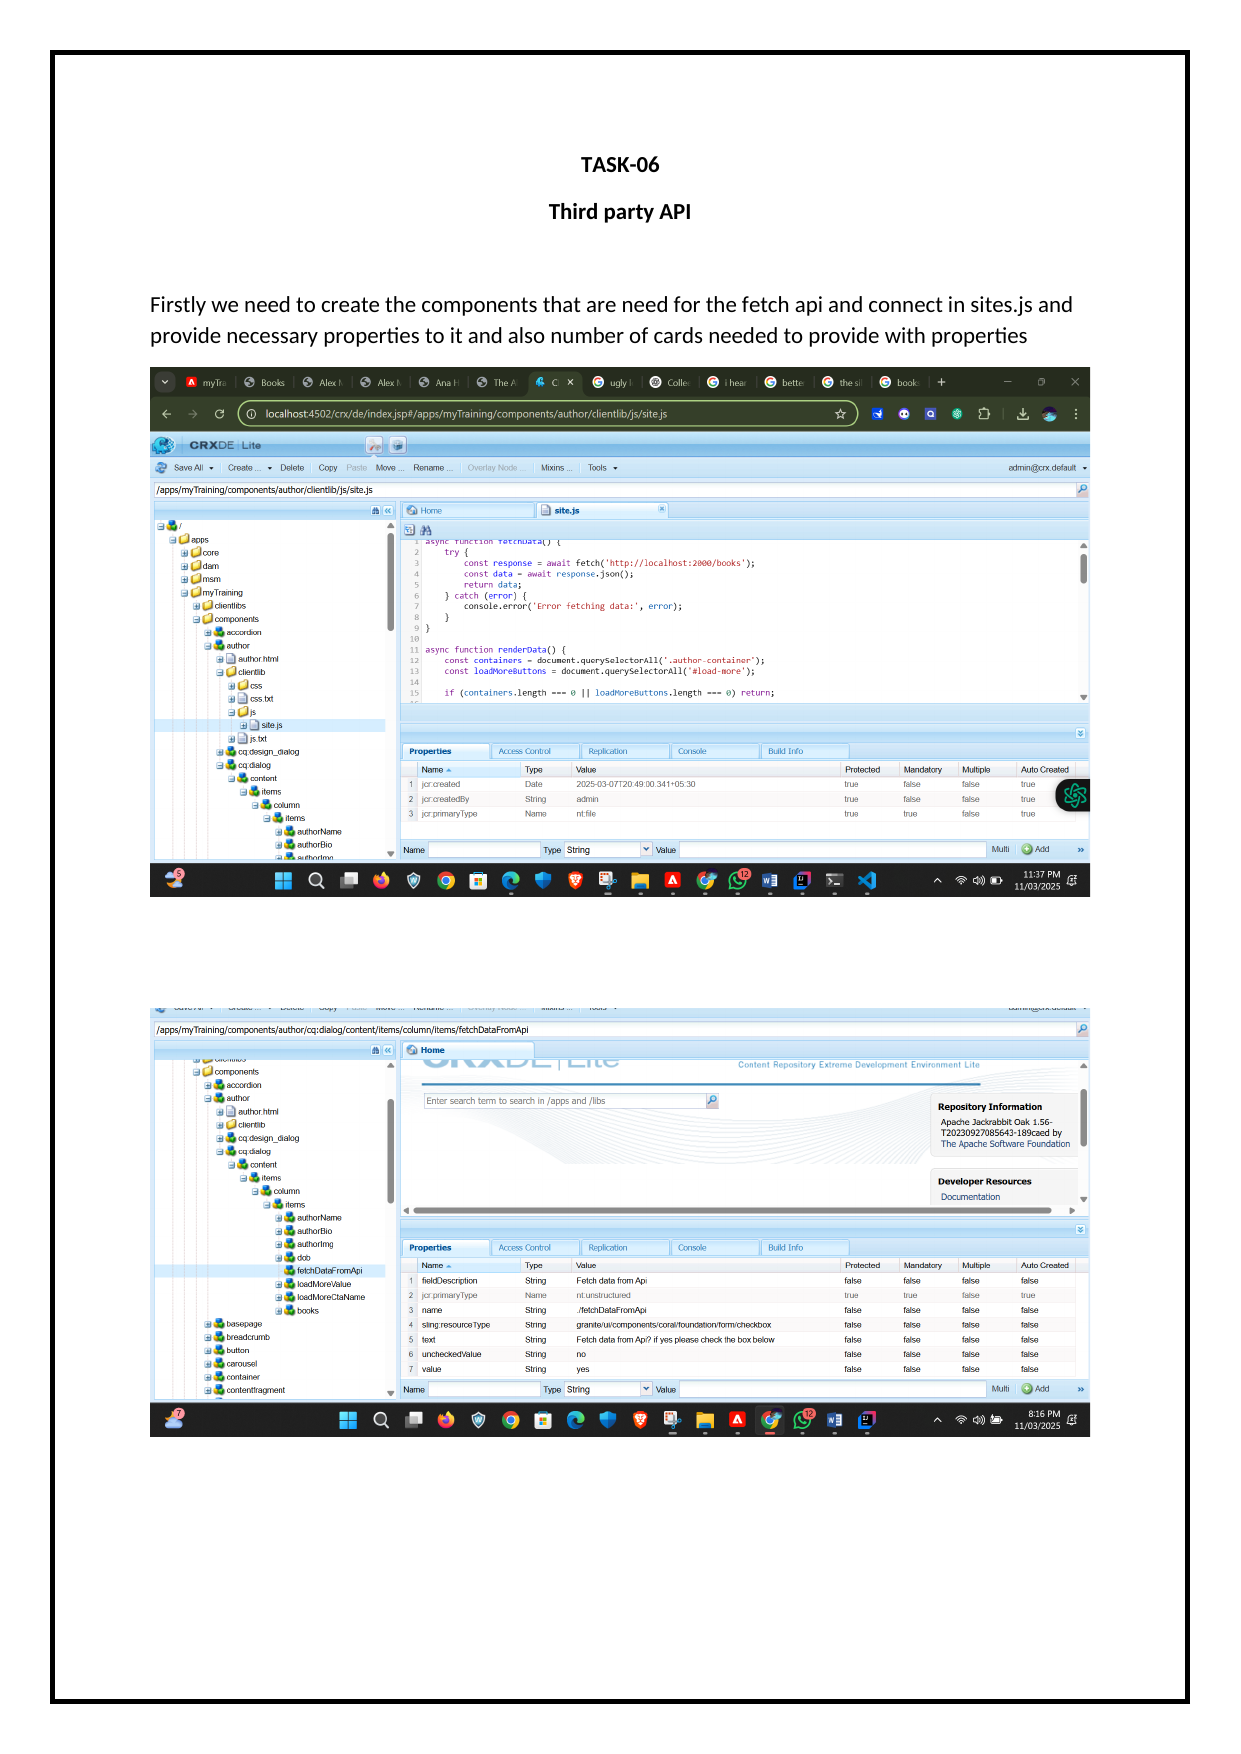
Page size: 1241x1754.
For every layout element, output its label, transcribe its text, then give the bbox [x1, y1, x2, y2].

text TASK-06 [150, 150, 1090, 178]
picture [150, 367, 1091, 897]
picture [150, 1008, 1091, 1437]
text Third party API [150, 197, 1090, 225]
text Firstly we need to create the components that are need for the fetch api and connect in sites.js and provide necessary properties to it and also number of cards needed to provide with properties [150, 291, 1090, 349]
